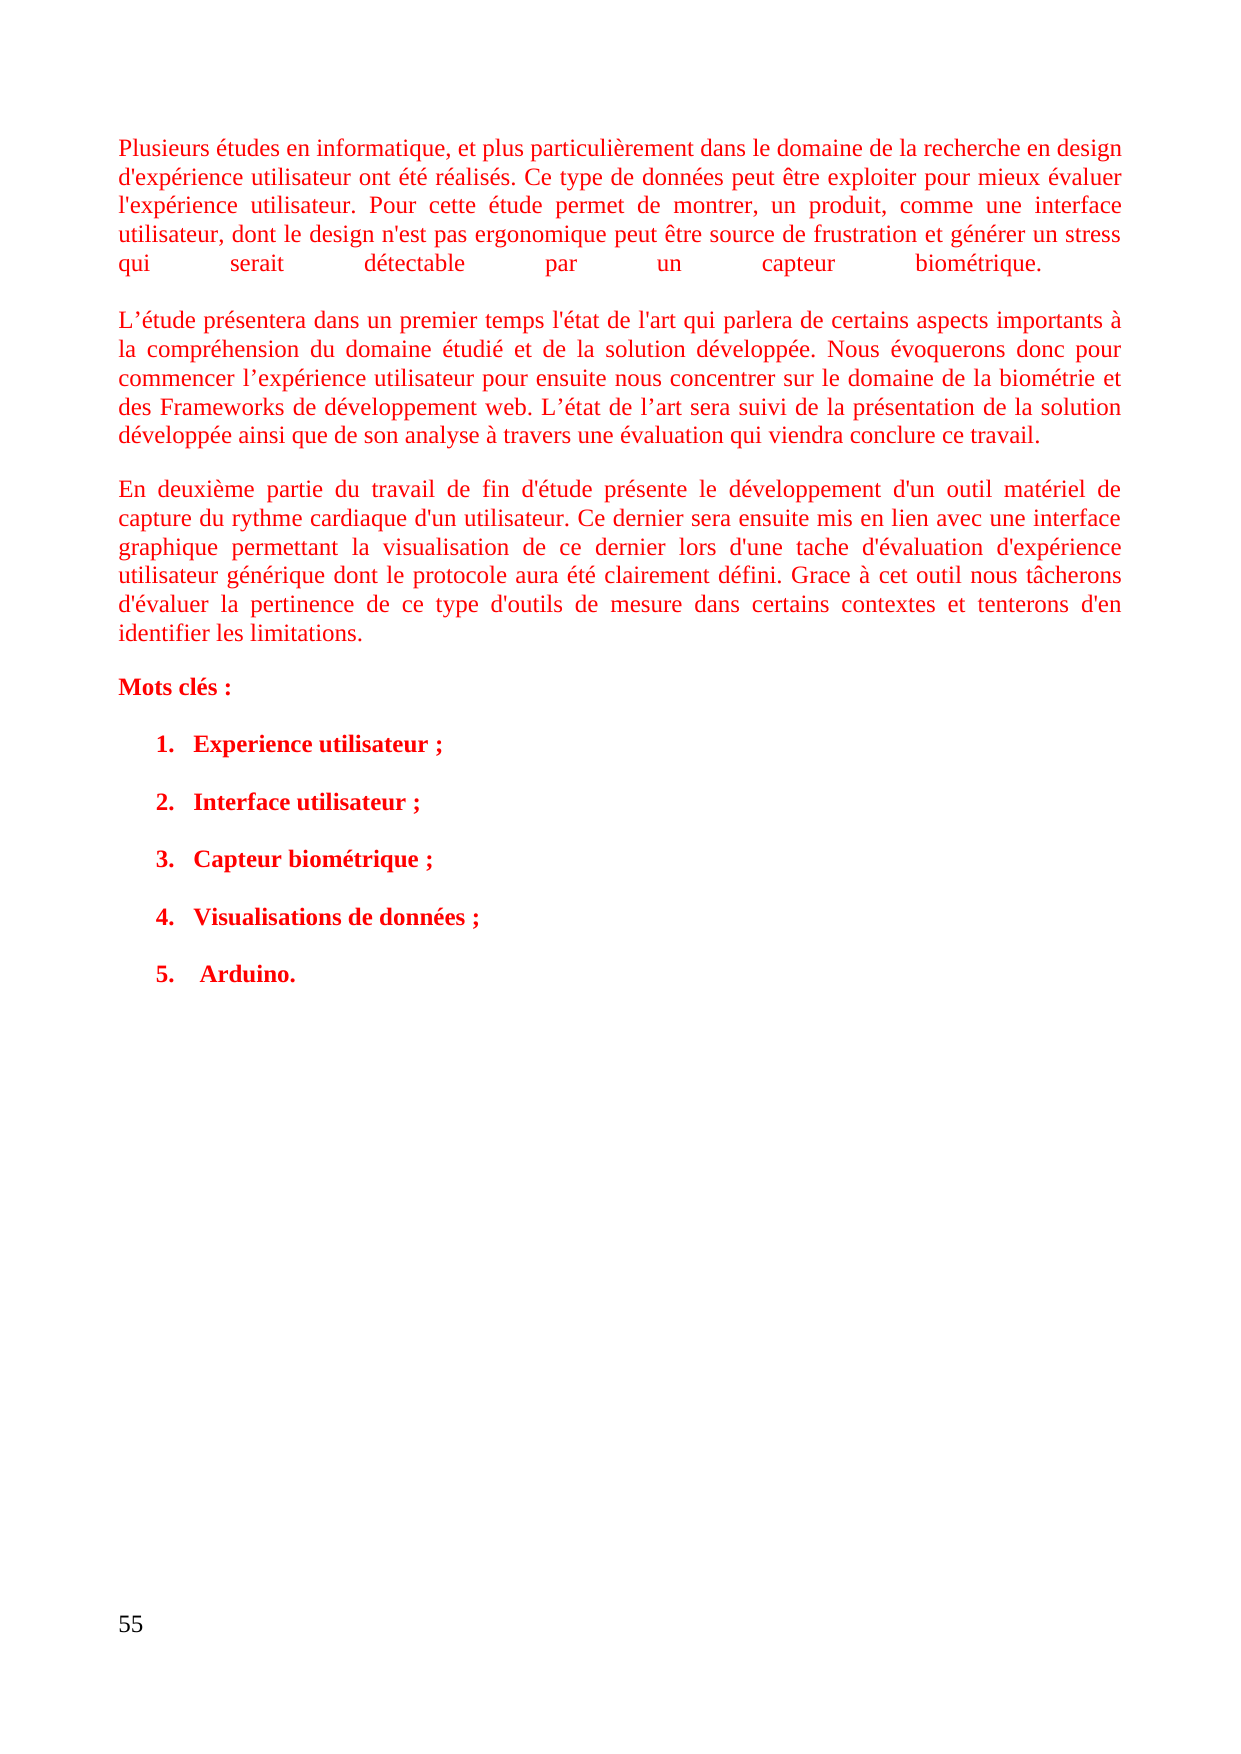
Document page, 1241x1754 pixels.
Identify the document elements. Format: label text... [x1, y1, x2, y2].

list Visualisations de données ; [156, 902, 1123, 930]
text Mots clés : [118, 672, 1123, 700]
text En deuxième partie du travail de fin d'étude présente le développement d'un outil matériel de capture du rythme cardiaque d'un utilisateur. Ce dernier sera ensuite mis en lien avec une interface graphique permettant la visualisation de ce dernier lors d'une tache d'évaluation d'expérience utilisateur générique dont le protocole aura été clairement défini. Grace à cet outil nous tâcherons d'évaluer la pertinence de ce type d'outils de mesure dans certains contextes et tenterons d'en identifier les limitations. [118, 474, 1123, 647]
list Arduino. [156, 959, 1123, 988]
list Experience utilisateur ; [156, 729, 1123, 758]
list Interface utilisateur ; [156, 787, 1123, 815]
text Plusieurs études en informatique, et plus particulièrement dans le domaine de la recherche en design d'expérience utilisateur ont été réalisés. Ce type de données peut être exploiter pour mieux évaluer l'expérience utilisateur. Pour cette étude permet de montrer, un produit, comme une interface utilisateur, dont le design n'est pas ergonomique peut être source de frustration et générer un stress qui serait détectable par un capteur biométrique. L’étude présentera dans un premier temps l'état de l'art qui parlera de certains aspects importants à la compréhension du domaine étudié et de la solution développée. Nous évoquerons donc pour commencer l’expérience utilisateur pour ensuite nous concentrer sur le domaine de la biométrie et des Frameworks de développement web. L’état de l’art sera suivi de la présentation de la solution développée ainsi que de son analyse à travers une évaluation qui viendra conclure ce travail. [118, 133, 1123, 449]
list Capteur biométrique ; [156, 844, 1123, 873]
